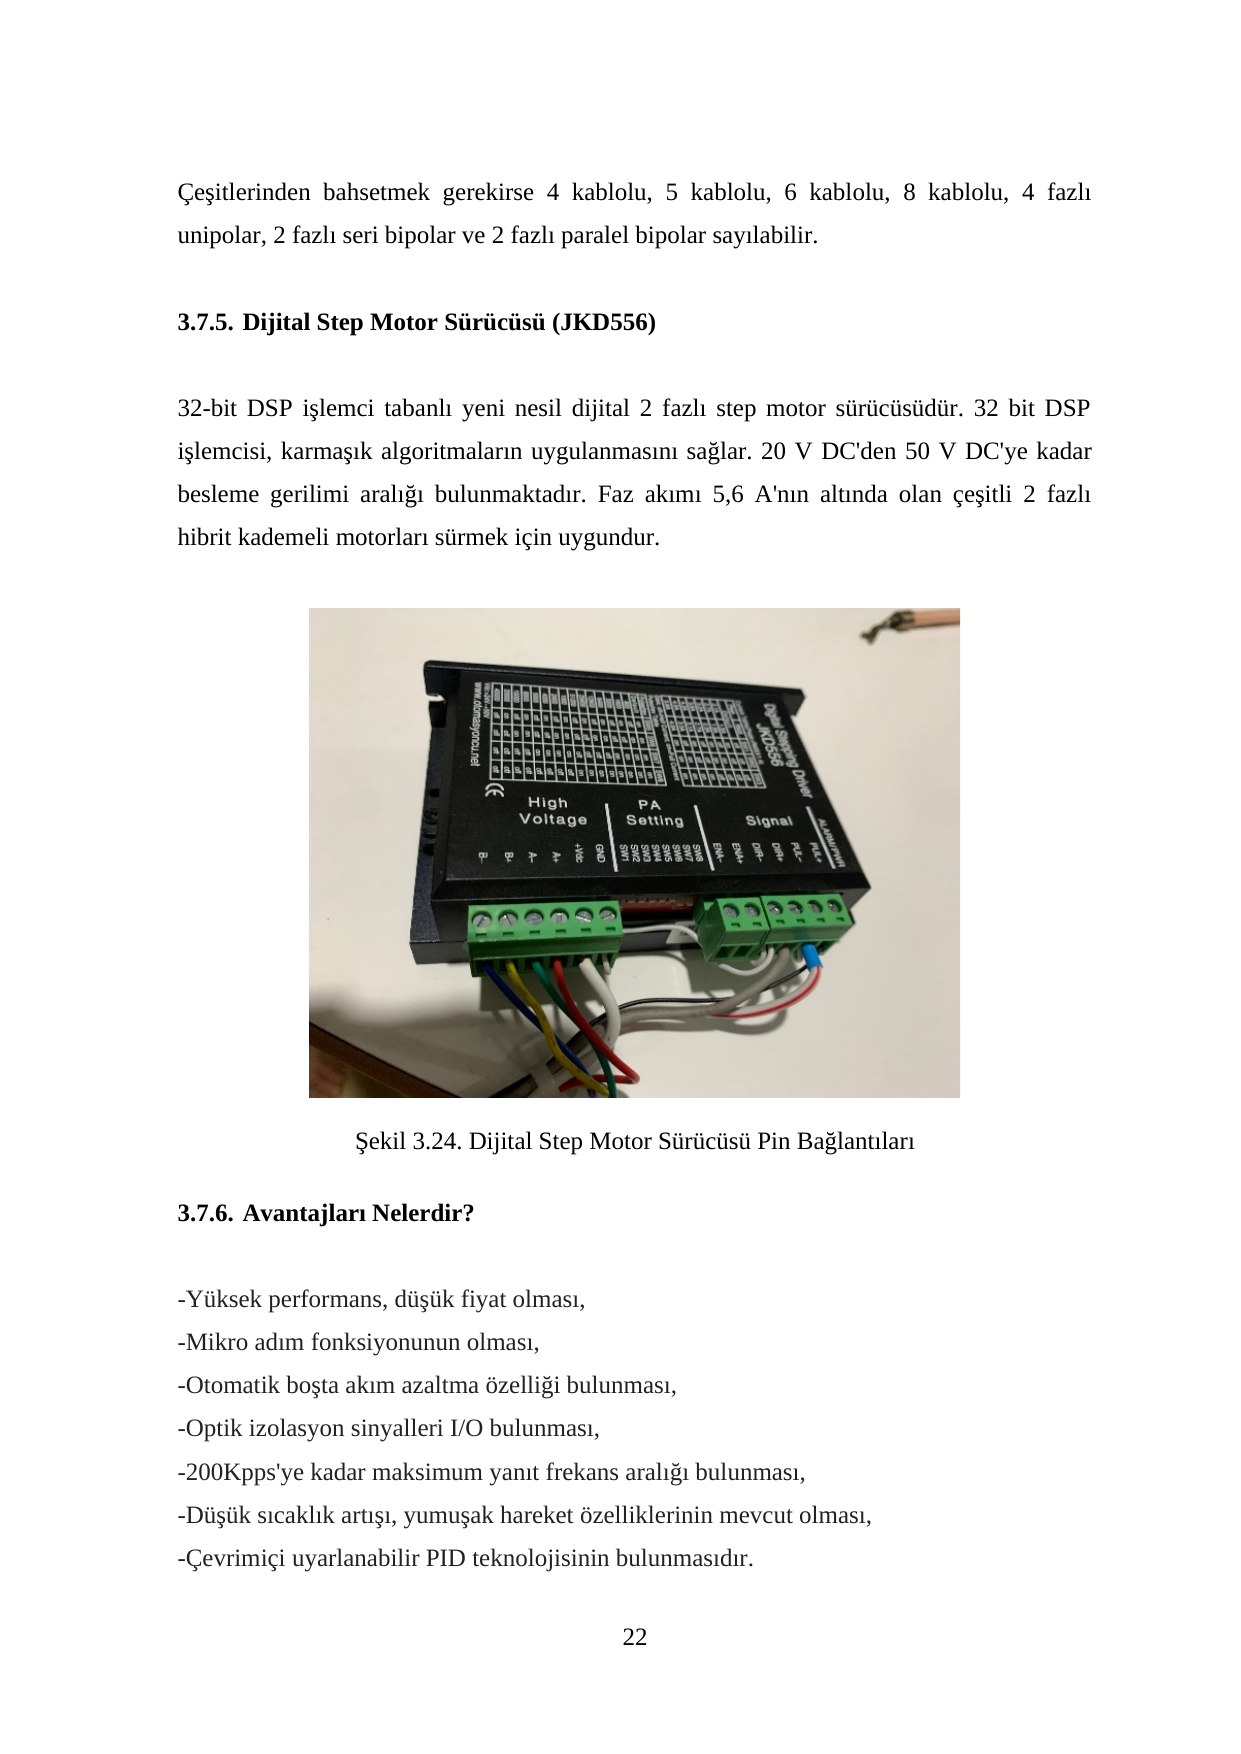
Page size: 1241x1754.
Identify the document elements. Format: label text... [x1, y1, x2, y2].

text Çeşitlerinden bahsetmek gerekirse 4 kablolu, 5 kablolu, 6 kablolu, 8 kablolu, 4 fazlı unipolar, 2 fazlı seri bipolar ve 2 fazlı paralel bipolar sayılabilir. [177, 177, 1092, 249]
text -Düşük sıcaklık artışı, yumuşak hareket özelliklerinin mevcut olması, [177, 1500, 1092, 1528]
text -Yüksek performans, düşük fiyat olması, [177, 1284, 1092, 1313]
text 32-bit DSP işlemci tabanlı yeni nesil dijital 2 fazlı step motor sürücüsüdür. 32 bit DSP işlemcisi, karmaşık algoritmaların uygulanmasını sağlar. 20 V DC'den 50 V DC'ye kadar besleme gerilimi aralığı bulunmaktadır. Faz akımı 5,6 A'nın altında olan çeşitli 2 fazlı hibrit kademeli motorları sürmek için uygundur. [177, 393, 1092, 551]
picture [307, 608, 960, 1096]
text -Çevrimiçi uyarlanabilir PID teknolojisinin bulunmasıdır. [177, 1543, 1092, 1572]
text -Mikro adım fonksiyonunun olması, [177, 1327, 1092, 1356]
subtitle Avantajları Nelerdir? [177, 1198, 1092, 1227]
text -200Kpps'ye kadar maksimum yanıt frekans aralığı bulunması, [177, 1457, 1092, 1485]
text -Otomatik boşta akım azaltma özelliği bulunması, [177, 1370, 1092, 1399]
subtitle Dijital Step Motor Sürücüsü (JKD556) [177, 307, 1092, 335]
text -Optik izolasyon sinyalleri I/O bulunması, [177, 1413, 1092, 1442]
